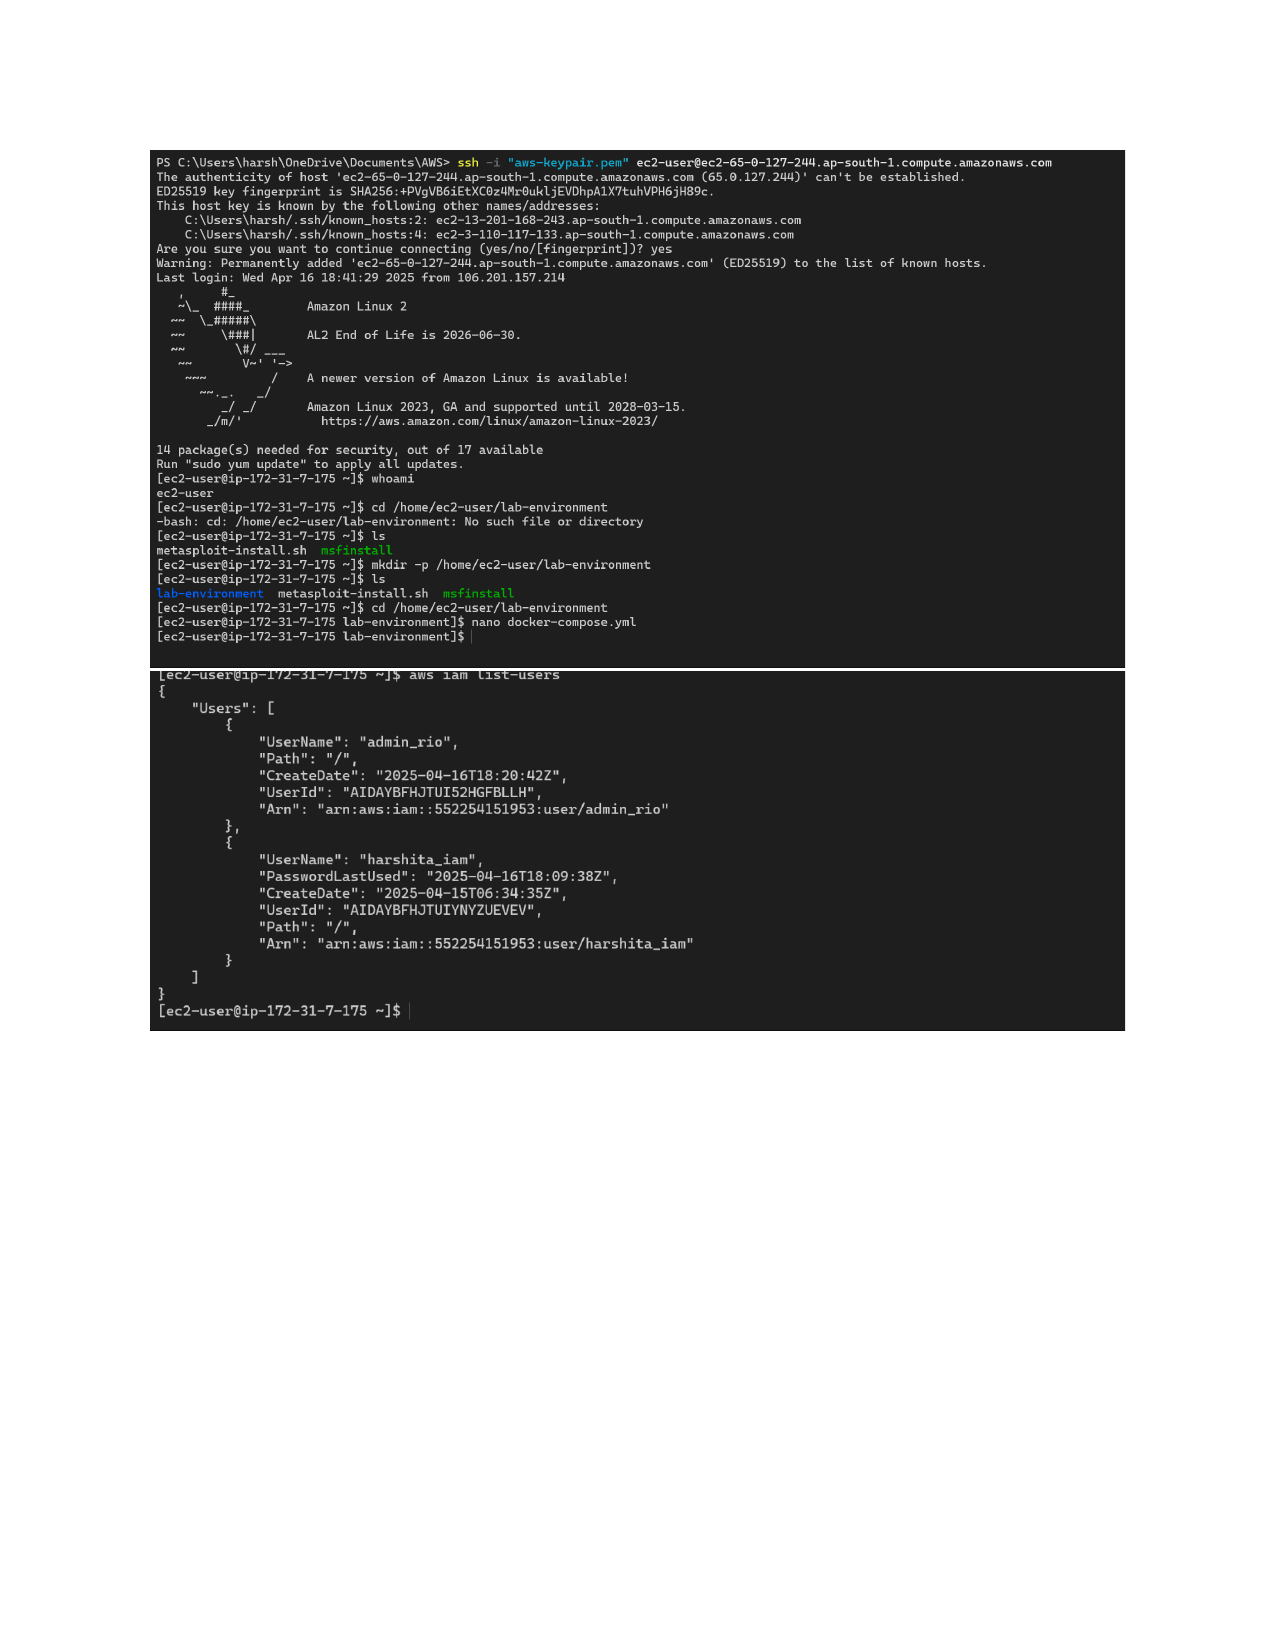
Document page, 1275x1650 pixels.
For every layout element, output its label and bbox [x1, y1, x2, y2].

picture [150, 671, 1125, 1031]
picture [150, 150, 1125, 668]
